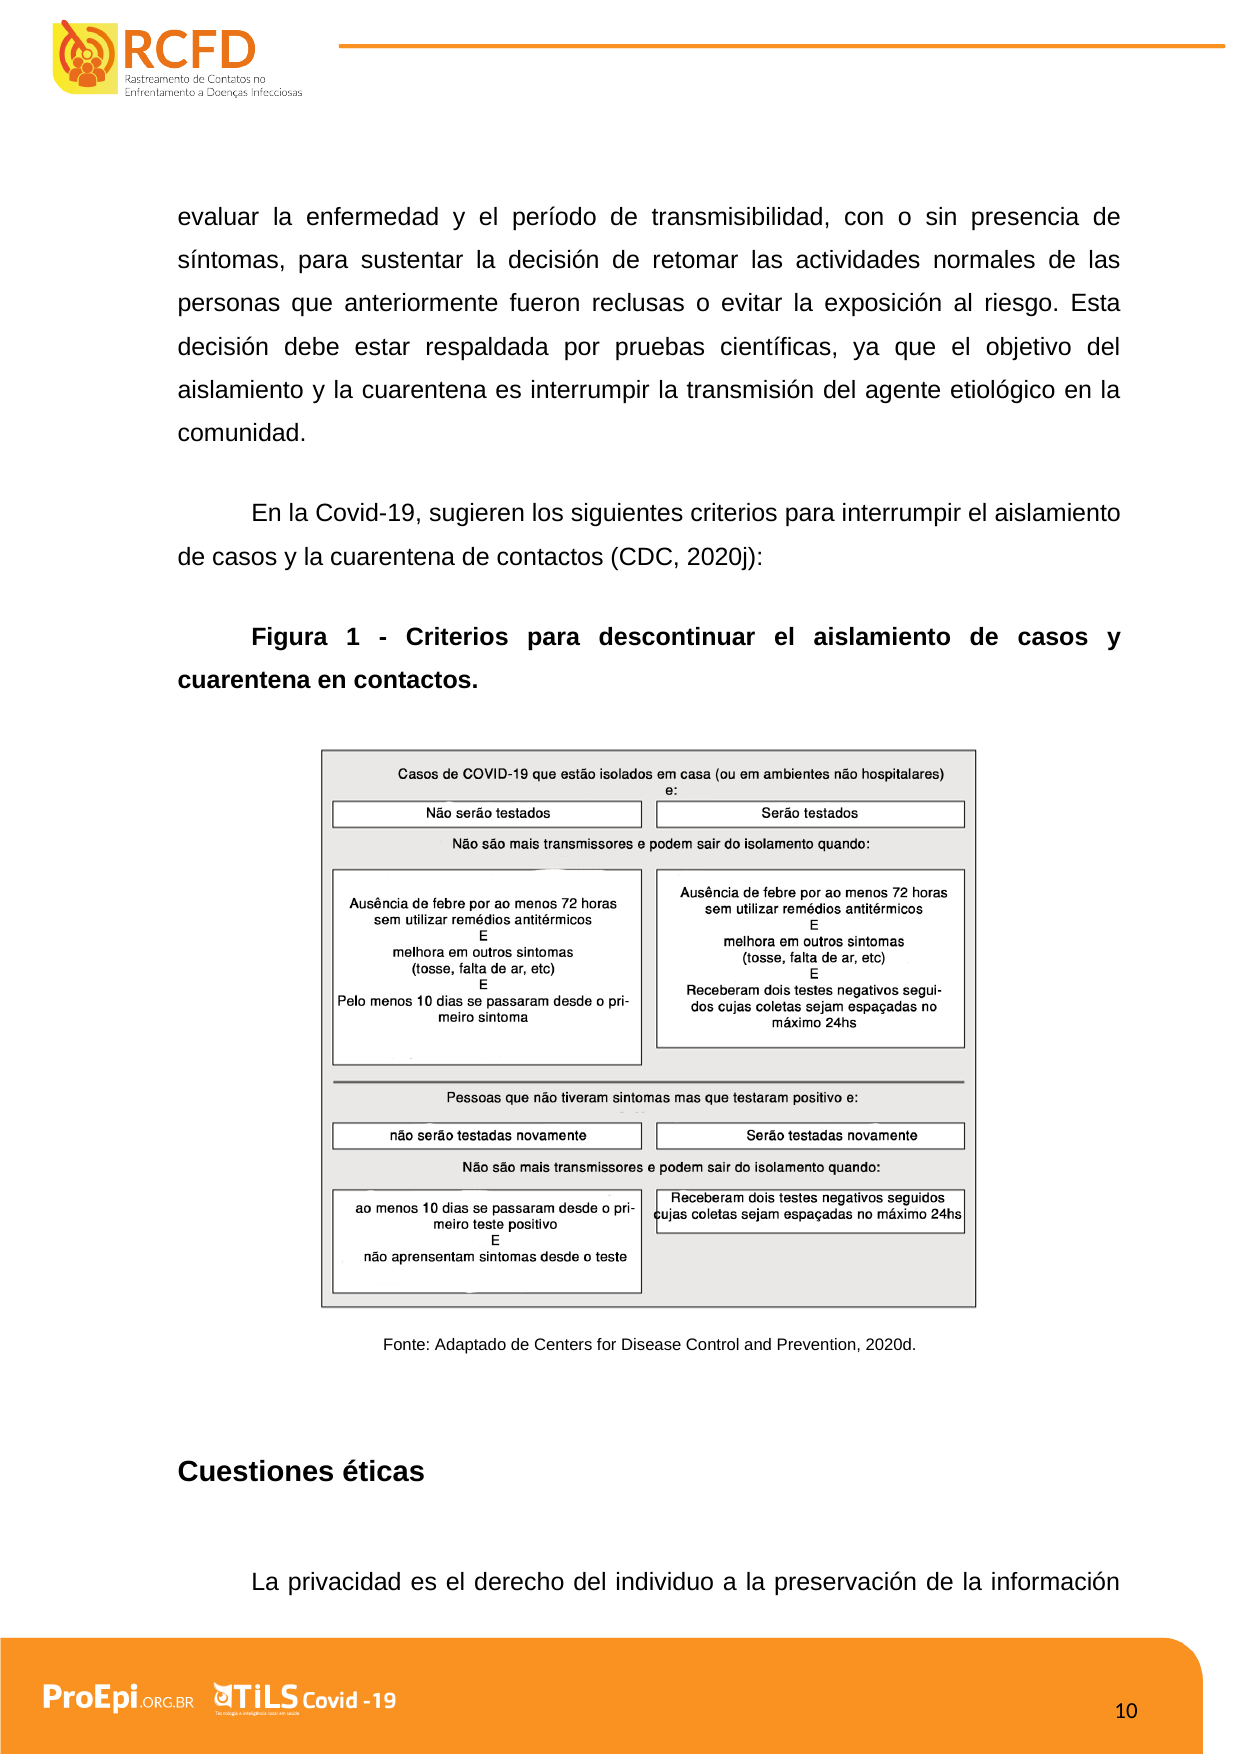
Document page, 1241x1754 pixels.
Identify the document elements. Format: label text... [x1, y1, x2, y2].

picture [312, 745, 987, 1321]
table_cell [0, 177, 1240, 473]
table_cell Fonte: Adaptado de Centers for Disease Control and Prevention, 2020d. [0, 721, 1240, 1392]
picture [0, 0, 1241, 1754]
table_cell En la Covid-19, sugieren los siguientes criterios para interrumpir el aislamiento de casos y la cuarentena de contactos (CDC, 2020j): [0, 473, 1240, 597]
table_cell Figura 1 - Criterios para descontinuar el aislamiento de casos y cuarentena en contactos. [0, 597, 1240, 721]
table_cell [0, 1542, 1240, 1596]
table_cell Cuestiones éticas [0, 1392, 1240, 1542]
